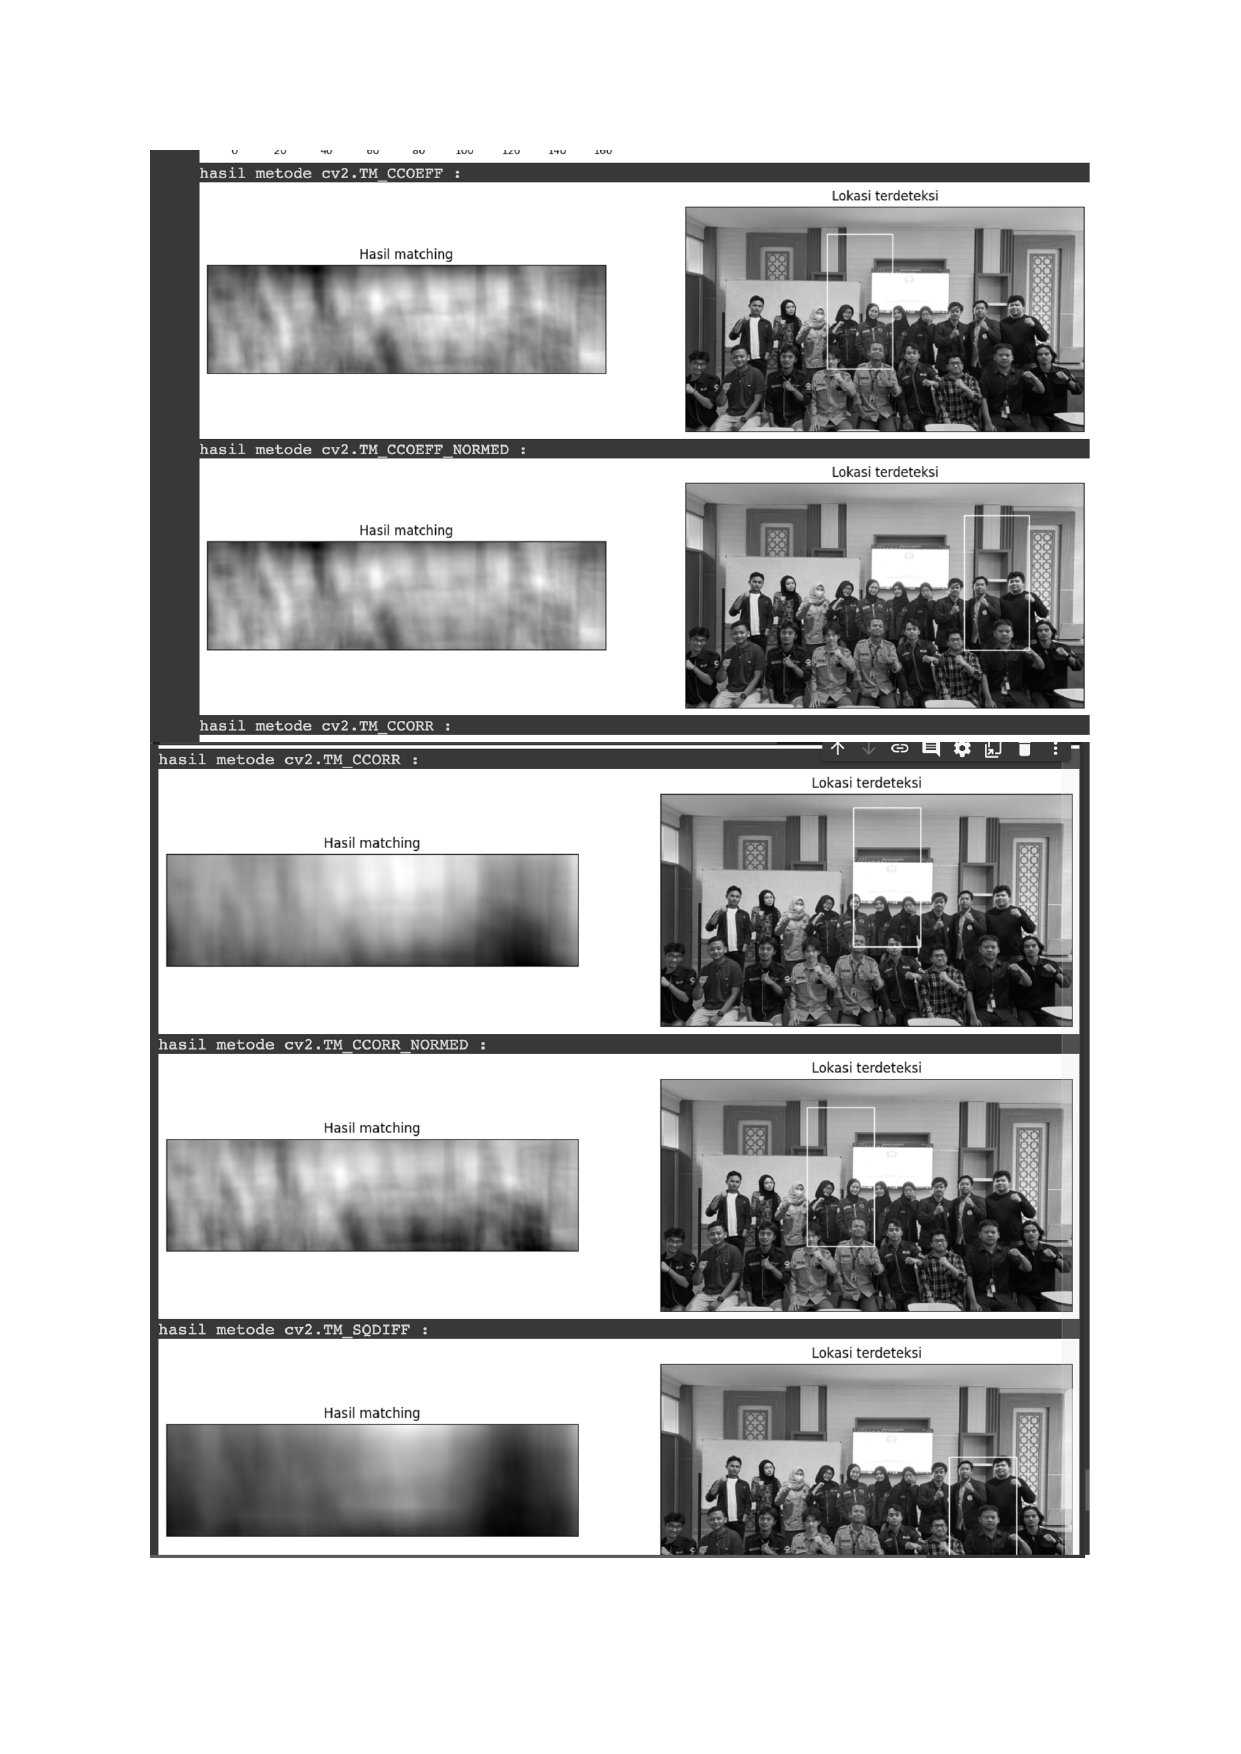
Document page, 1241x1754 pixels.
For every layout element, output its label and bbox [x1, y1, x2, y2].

picture [150, 150, 1090, 1558]
